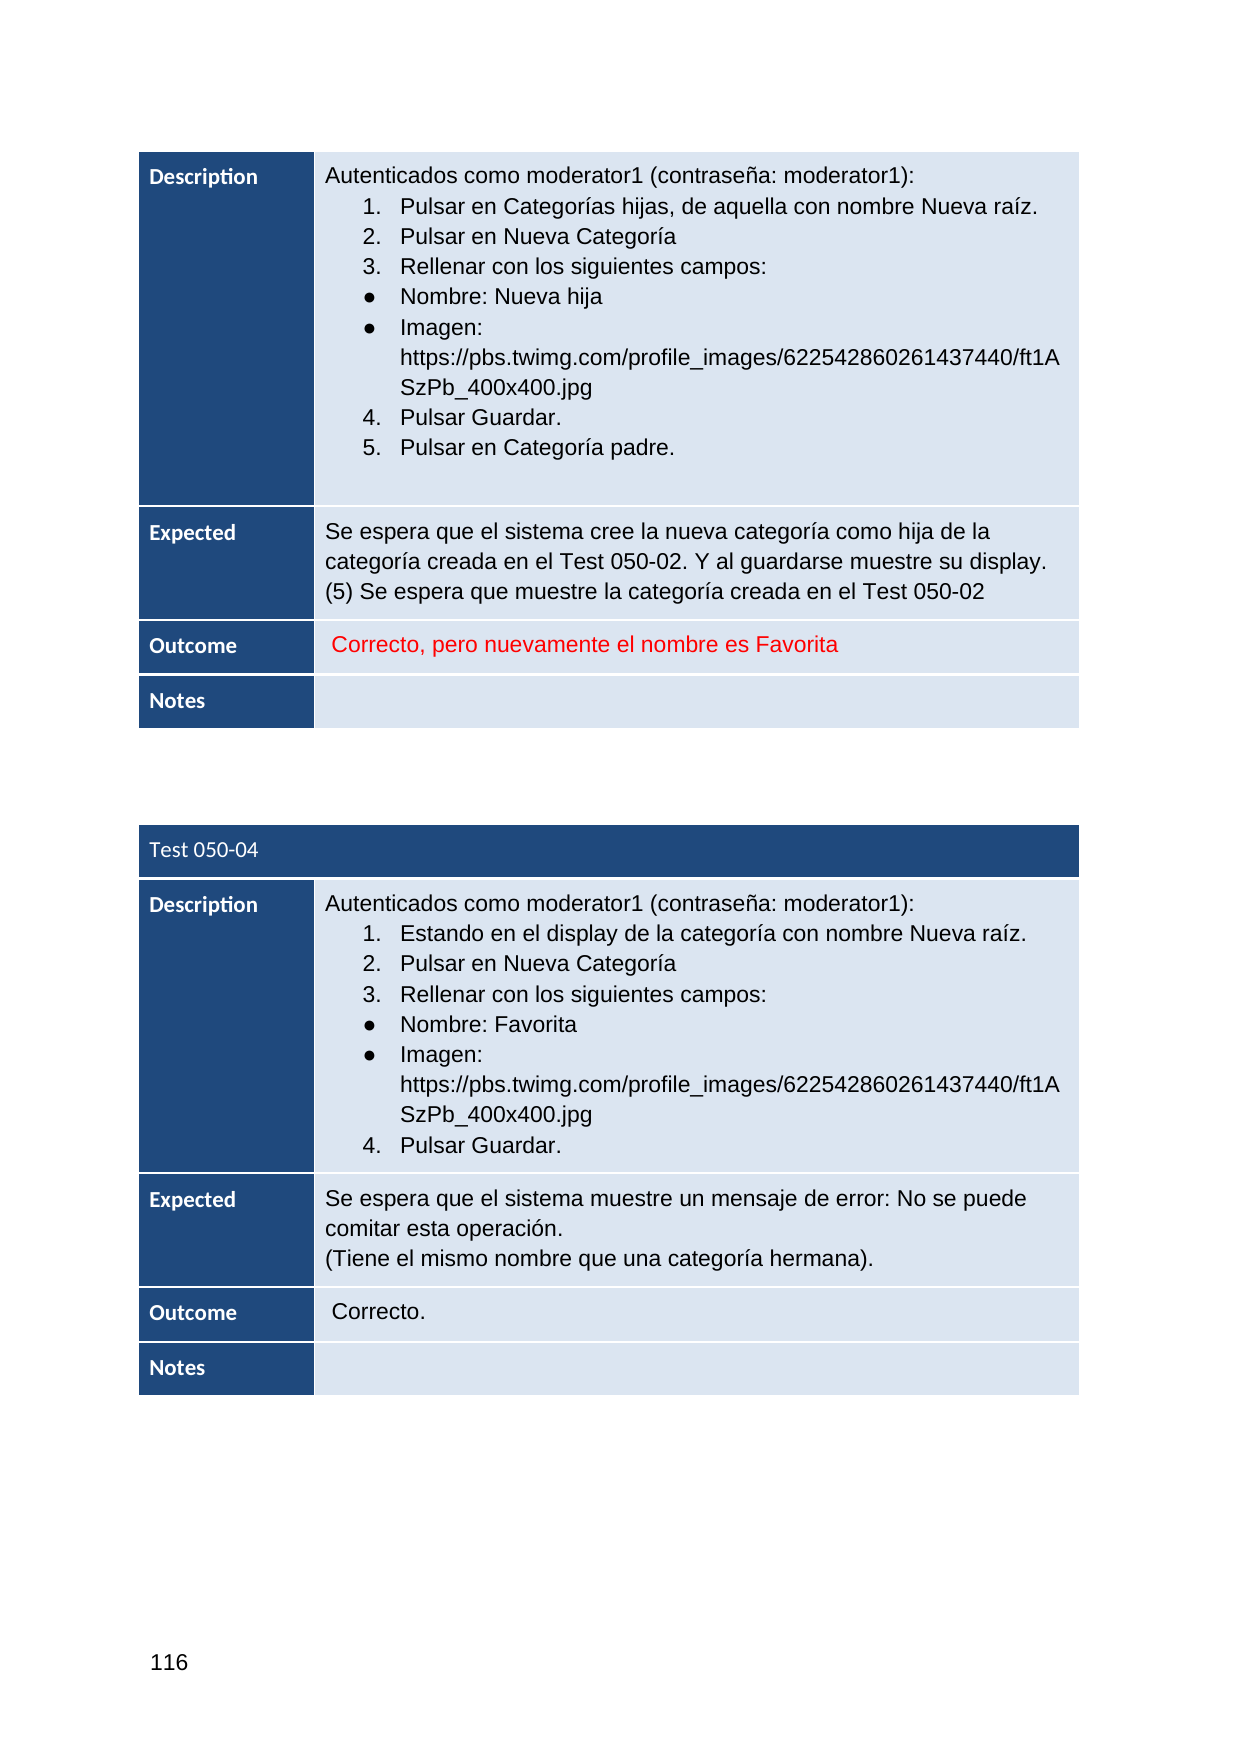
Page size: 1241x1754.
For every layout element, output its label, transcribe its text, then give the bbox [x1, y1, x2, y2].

table_cell Se espera que el sistema cree la nueva categoría como hija de la categoría creada en el Test 050-02. Y al guardarse muestre su display. (5) Se espera que muestre la categoría creada en el Test 050-02 [315, 507, 1079, 619]
table_cell Expected [139, 507, 314, 619]
table_cell Correcto, pero nuevamente el nombre es Favorita [315, 621, 1079, 673]
table_cell Notes [139, 1343, 314, 1395]
table_cell Description [139, 880, 314, 1172]
table_cell Notes [139, 676, 314, 728]
table_cell [315, 1343, 1079, 1395]
table_cell Description [139, 152, 314, 505]
table_header Test 050-04 [139, 825, 1079, 877]
table_cell Outcome [139, 621, 314, 673]
table_cell Expected [139, 1174, 314, 1286]
table_cell Autenticados como moderator1 (contraseña: moderator1): Estando en el display de la categoría con nombre Nueva raíz. Pulsar en Nueva Categoría Rellenar con los siguientes campos: Nombre: Favorita Imagen: https://pbs.twimg.com/profile_images/622542860261437440/ft1ASzPb_400x400.jpg Pulsar Guardar. [315, 880, 1079, 1172]
table_cell [315, 676, 1079, 728]
table_cell Correcto. [315, 1288, 1079, 1341]
table_cell Se espera que el sistema muestre un mensaje de error: No se puede comitar esta operación. (Tiene el mismo nombre que una categoría hermana). [315, 1174, 1079, 1286]
table_cell Autenticados como moderator1 (contraseña: moderator1): Pulsar en Categorías hijas, de aquella con nombre Nueva raíz. Pulsar en Nueva Categoría Rellenar con los siguientes campos: Nombre: Nueva hija Imagen: https://pbs.twimg.com/profile_images/622542860261437440/ft1ASzPb_400x400.jpg Pulsar Guardar. Pulsar en Categoría padre. [315, 152, 1079, 505]
table_cell Outcome [139, 1288, 314, 1341]
